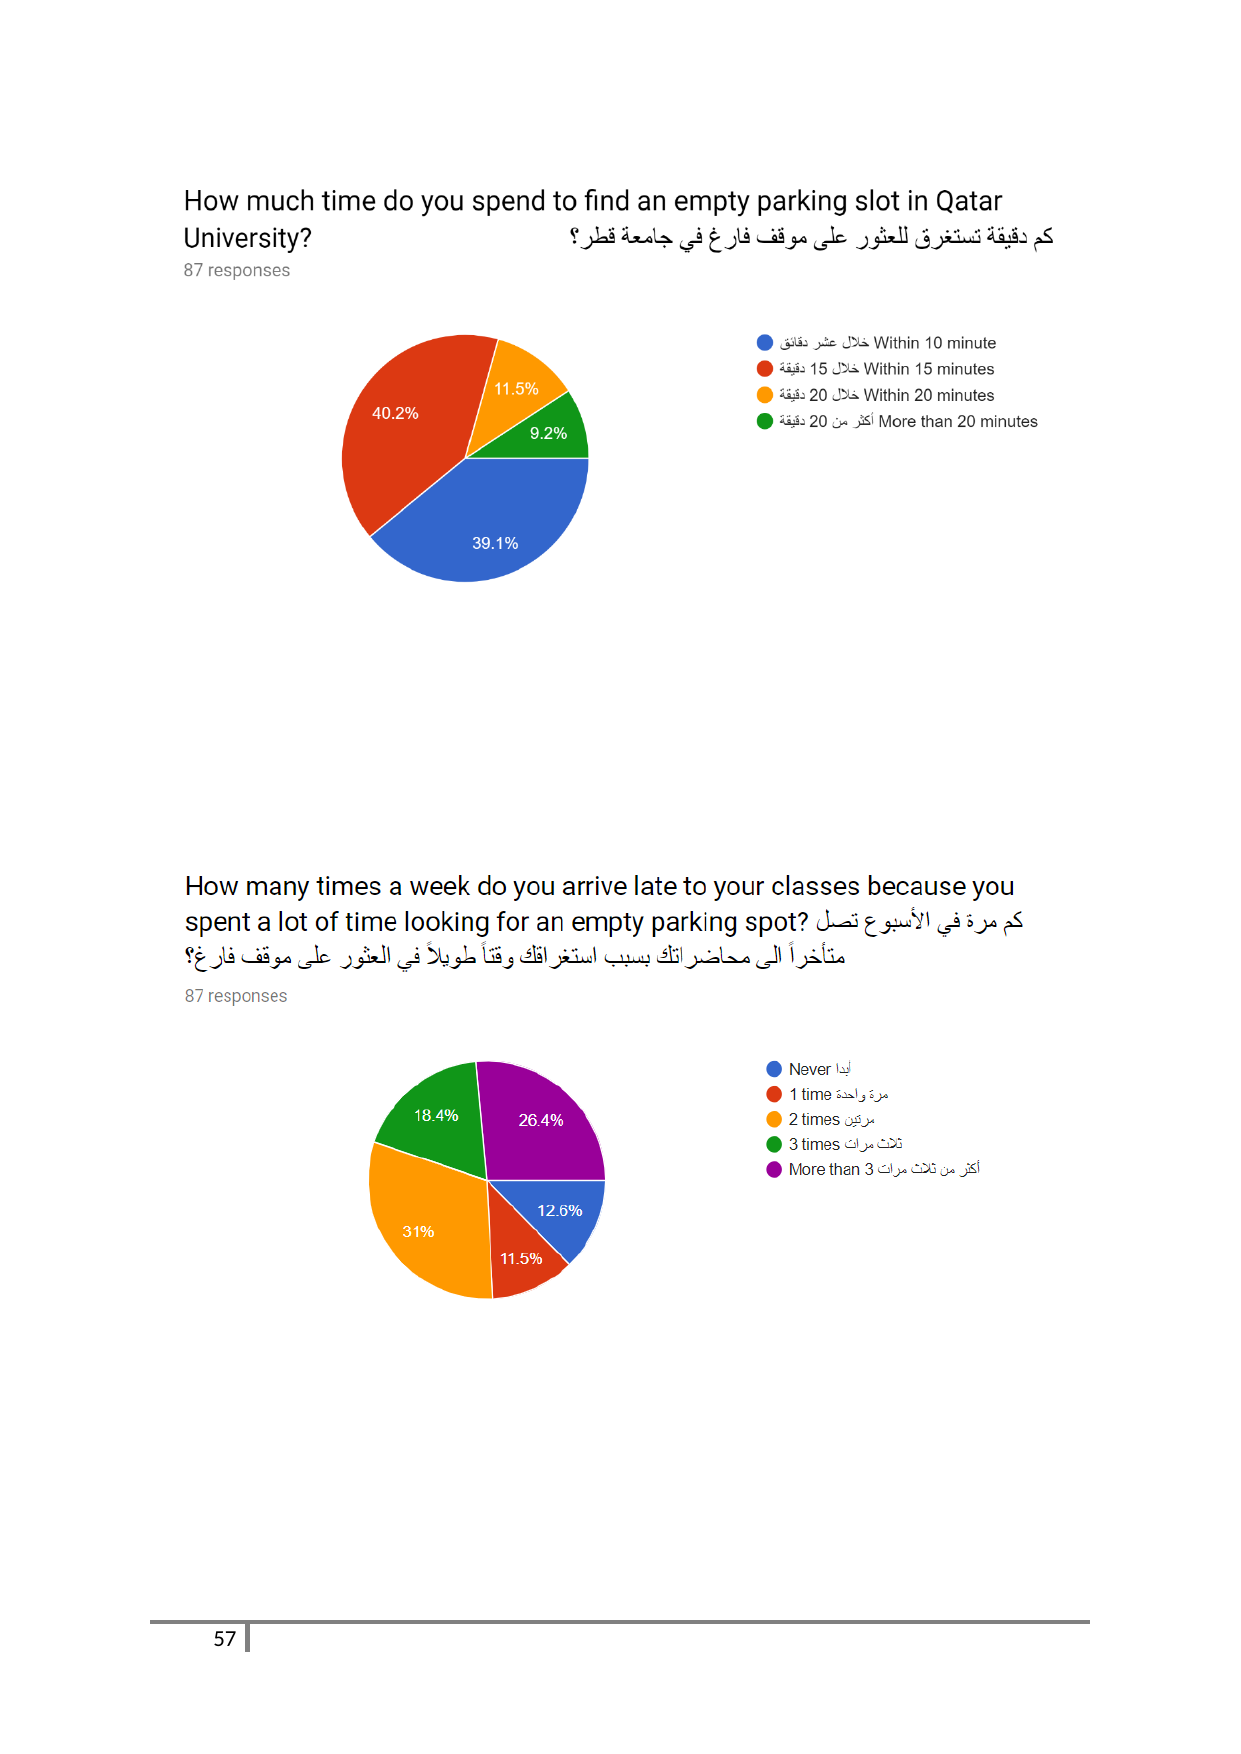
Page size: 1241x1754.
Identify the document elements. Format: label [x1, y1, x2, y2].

picture [150, 812, 1048, 1338]
picture [150, 150, 1107, 629]
